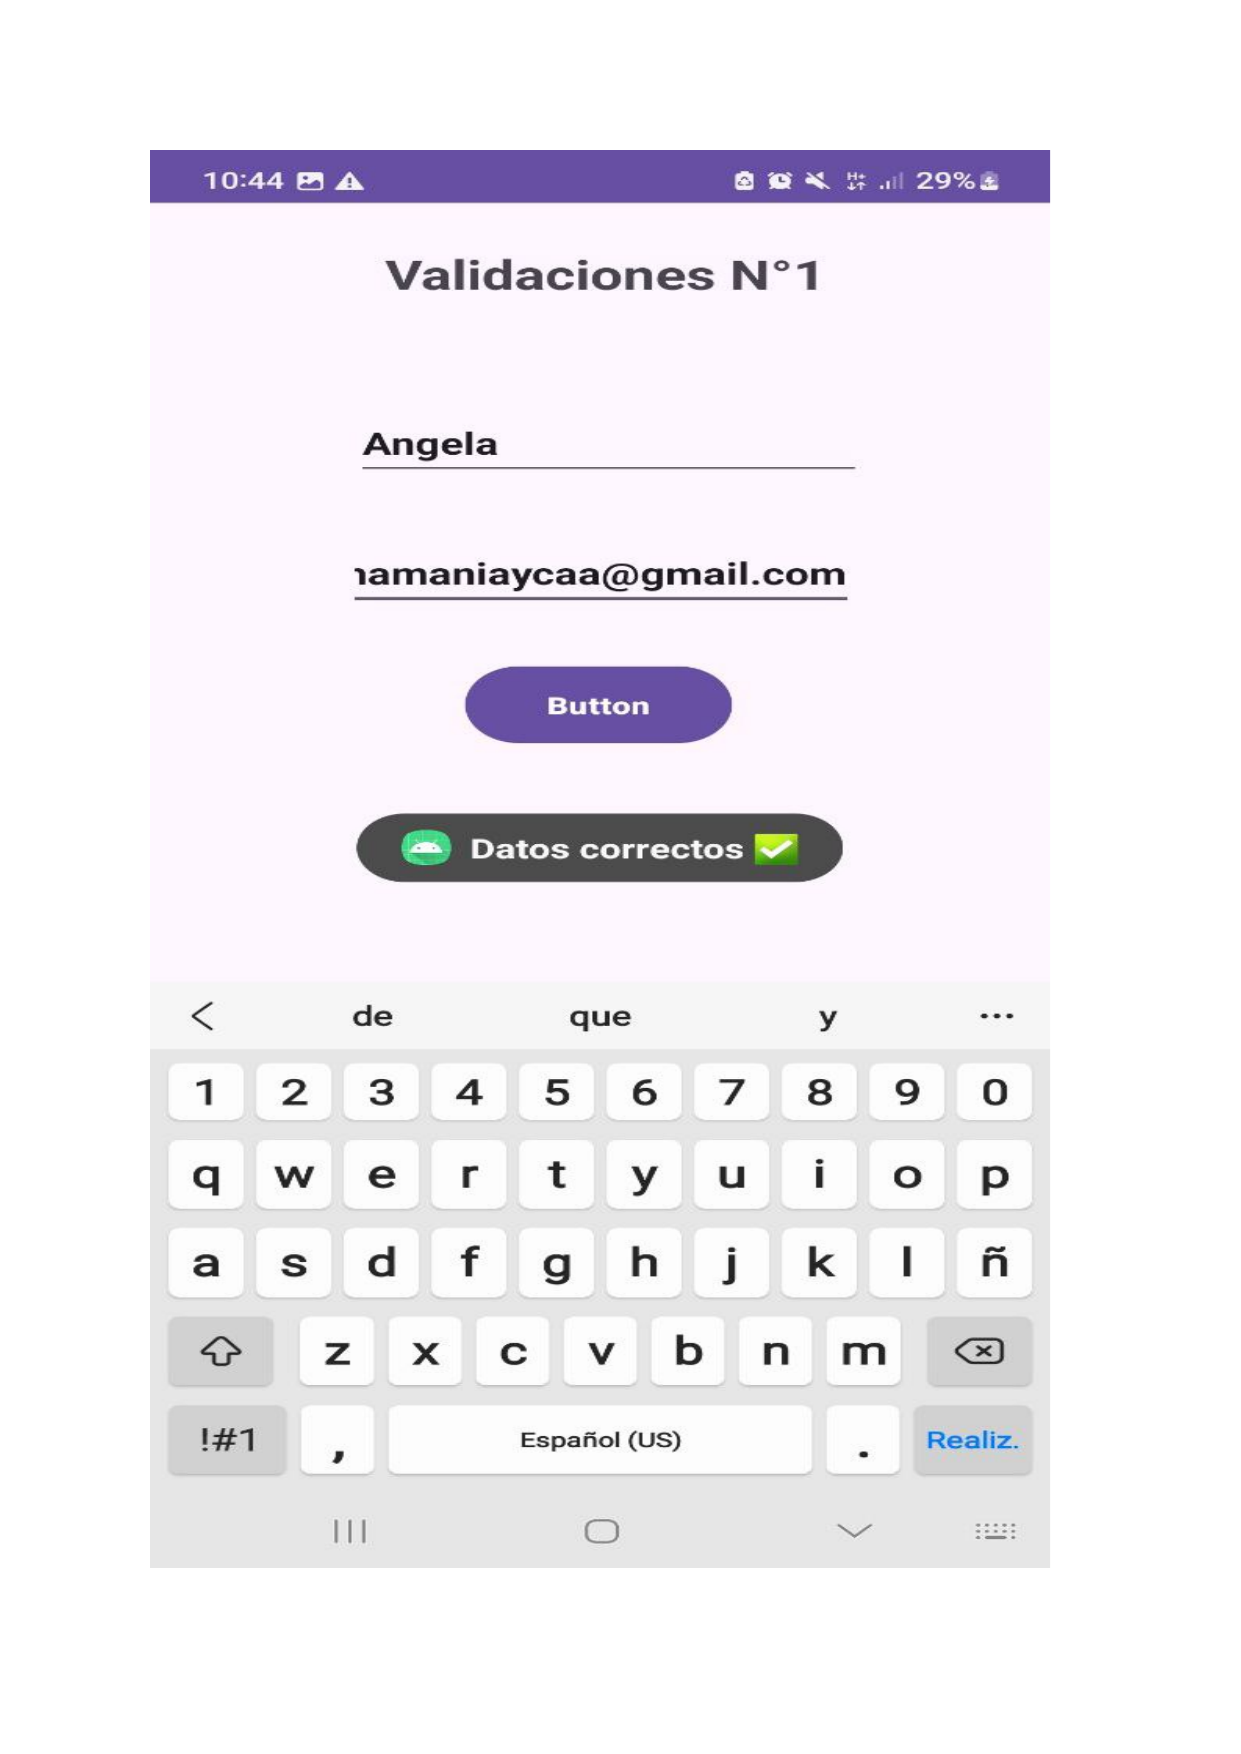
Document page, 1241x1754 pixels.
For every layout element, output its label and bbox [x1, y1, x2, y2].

picture [150, 150, 1050, 1568]
